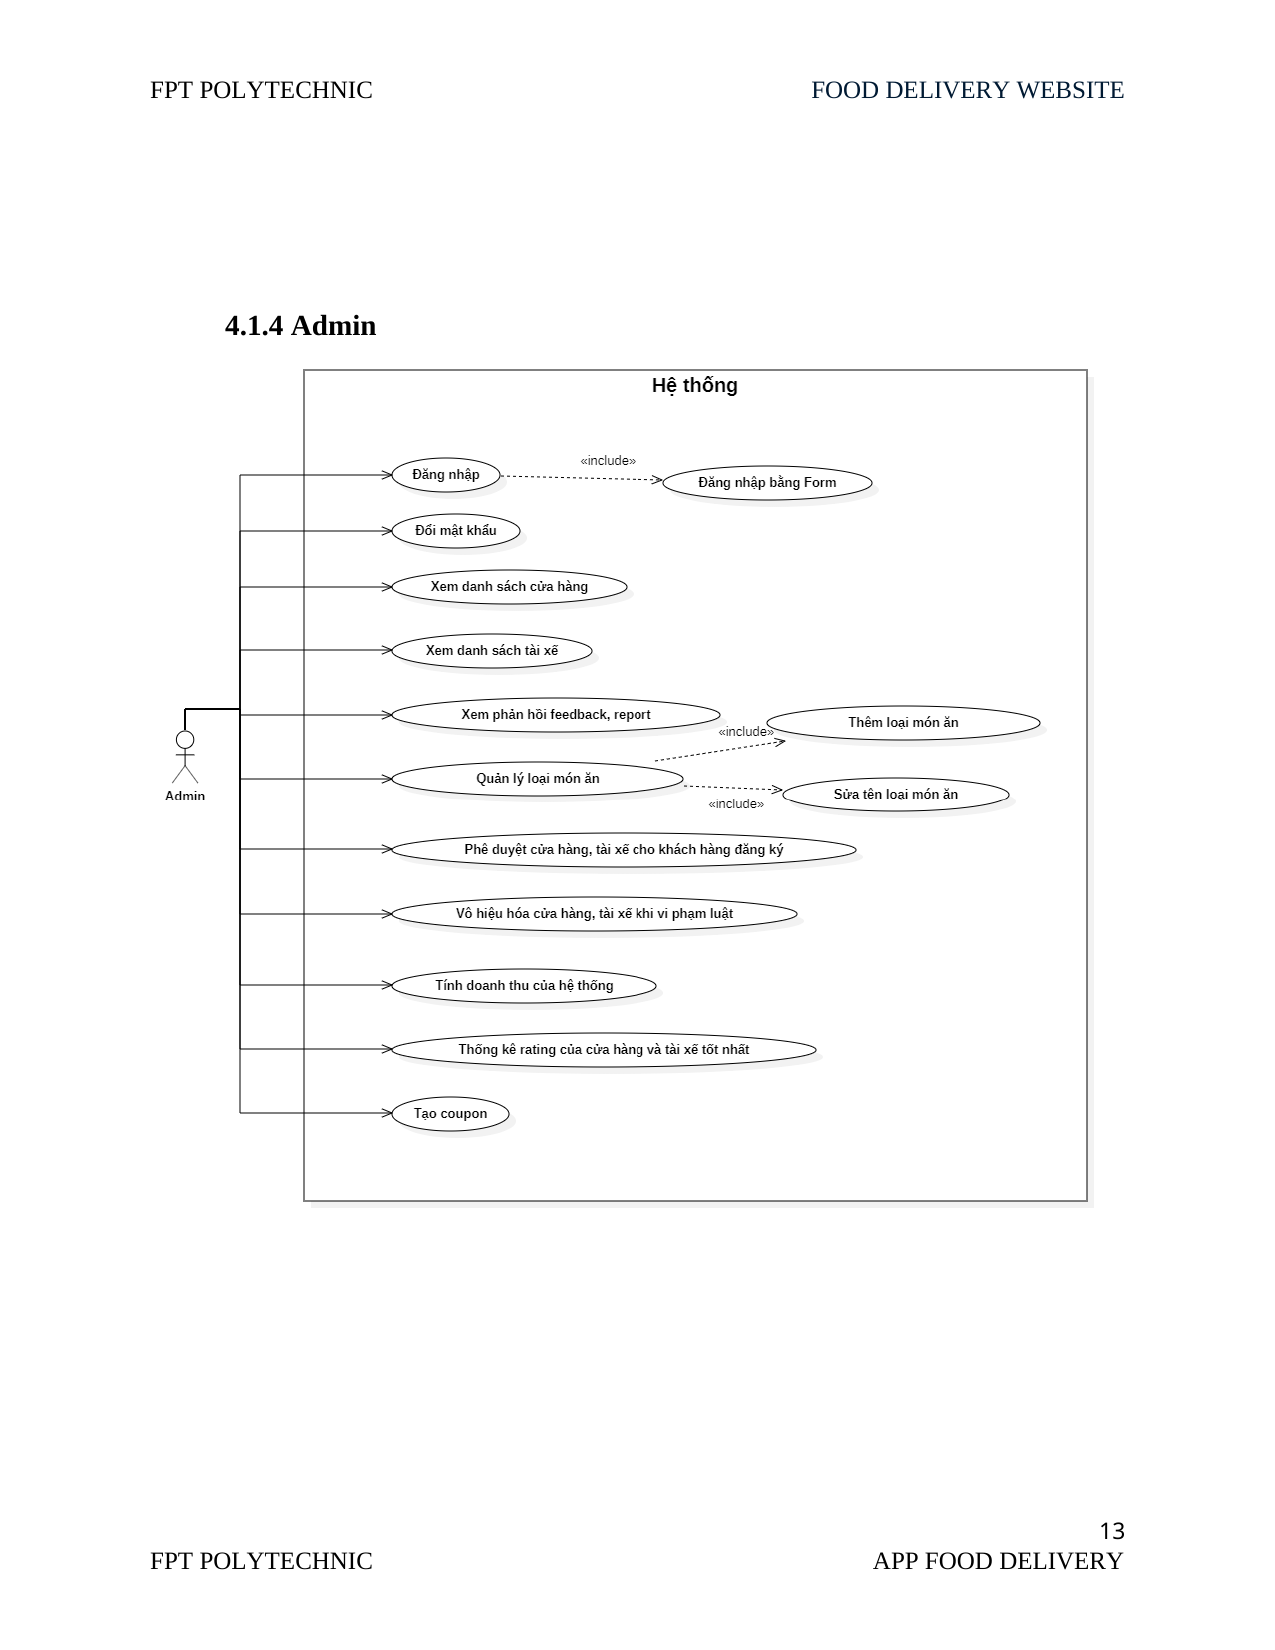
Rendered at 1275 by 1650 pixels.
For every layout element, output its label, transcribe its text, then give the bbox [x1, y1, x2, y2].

text 4.1.4 Admin [150, 308, 1125, 342]
picture [150, 360, 1125, 1240]
